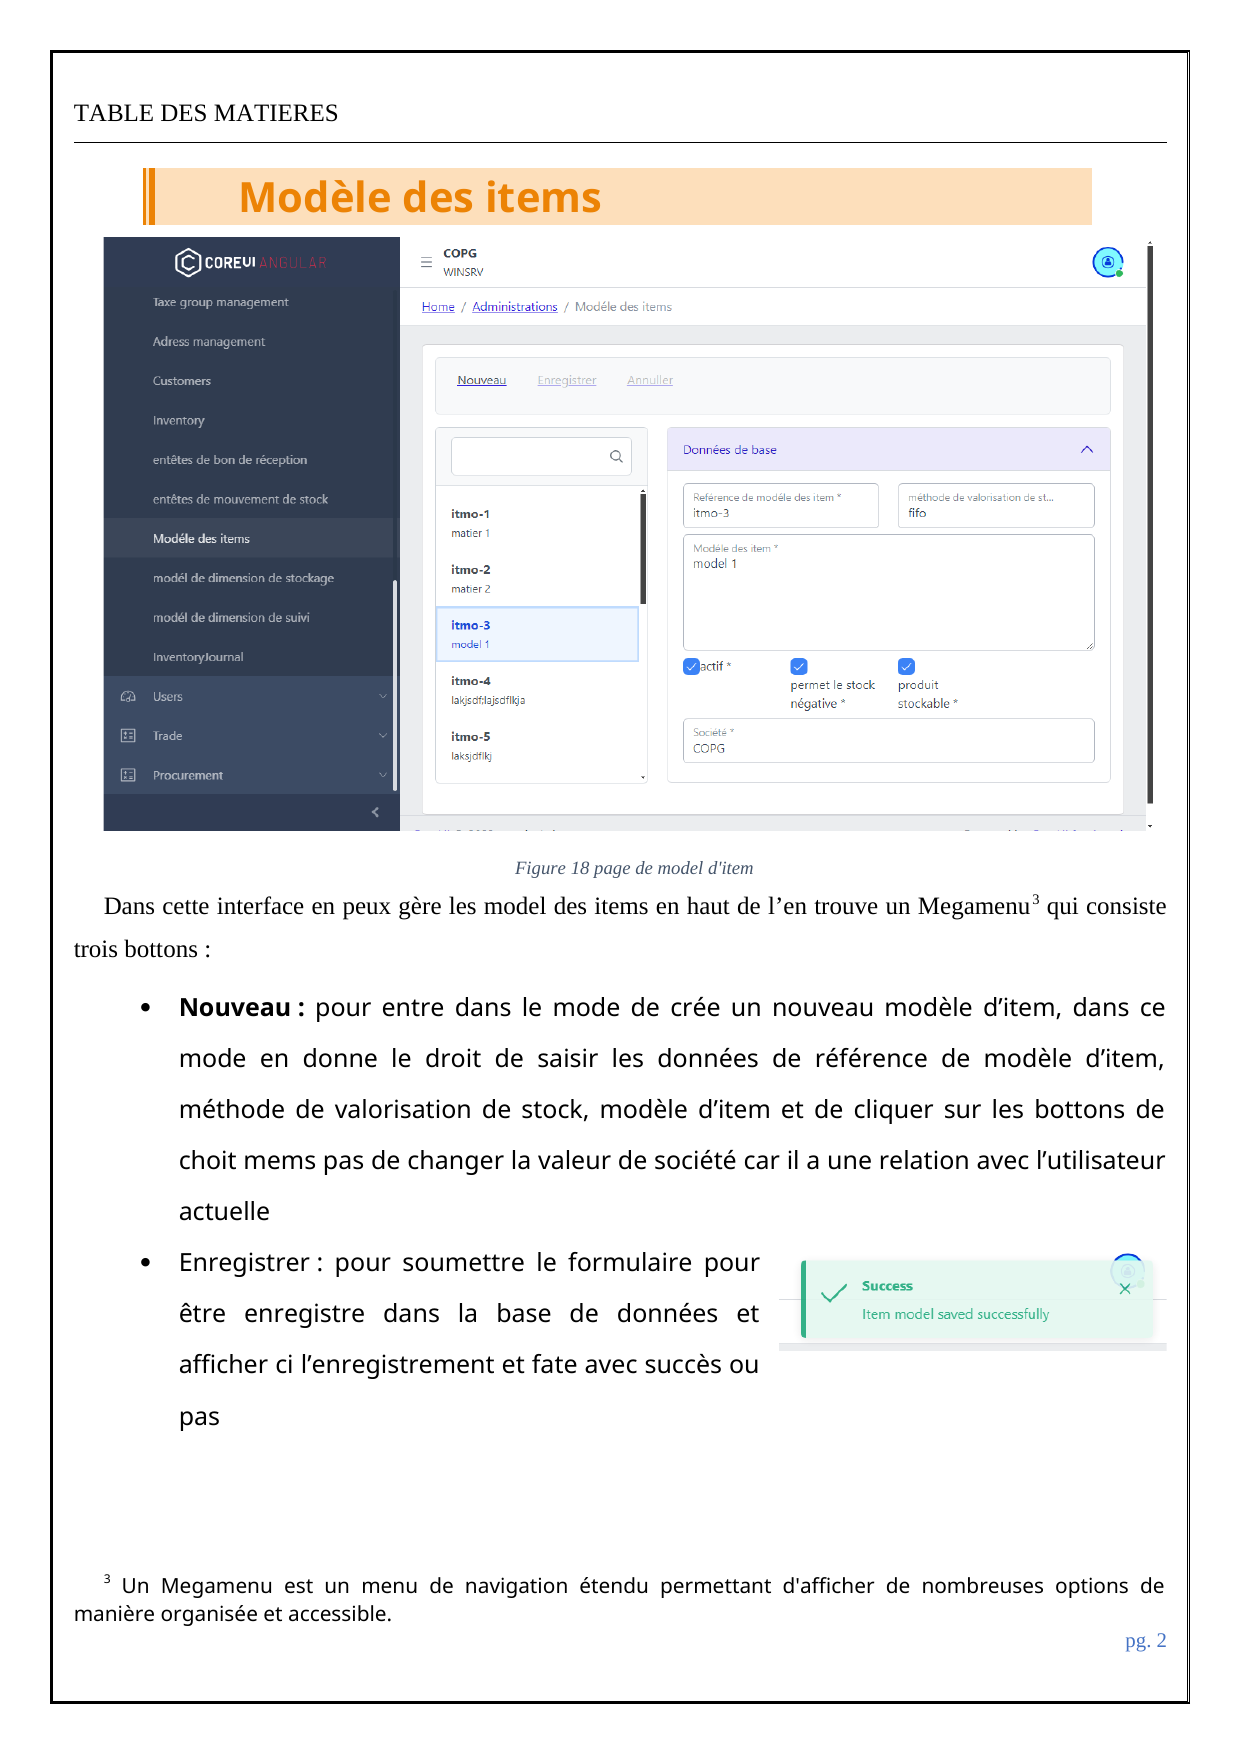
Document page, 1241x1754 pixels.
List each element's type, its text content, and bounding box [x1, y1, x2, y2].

list Enregistrer : pour soumettre le formulaire pour être enregistre dans la base de données et afficher ci l’enregistrement et fate avec succès ou pas [141, 1245, 1167, 1432]
picture [779, 1246, 1167, 1351]
subtitle Modèle des items [155, 168, 1092, 225]
text Dans cette interface en peux gère les model des items en haut de l’en trouve un Megamenu qui consiste trois bottons : [73, 891, 1167, 963]
text Figure 18 page de model d'item [73, 857, 1167, 878]
list Nouveau : pour entre dans le mode de crée un nouveau modèle d’item, dans ce mode en donne le droit de saisir les données de référence de modèle d’item, méthode de valorisation de stock, modèle d’item et de cliquer sur les bottons de choit mems pas de changer la valeur de société car il a une relation avec l’utilisateur actuelle [141, 990, 1167, 1228]
picture [103, 237, 1154, 831]
